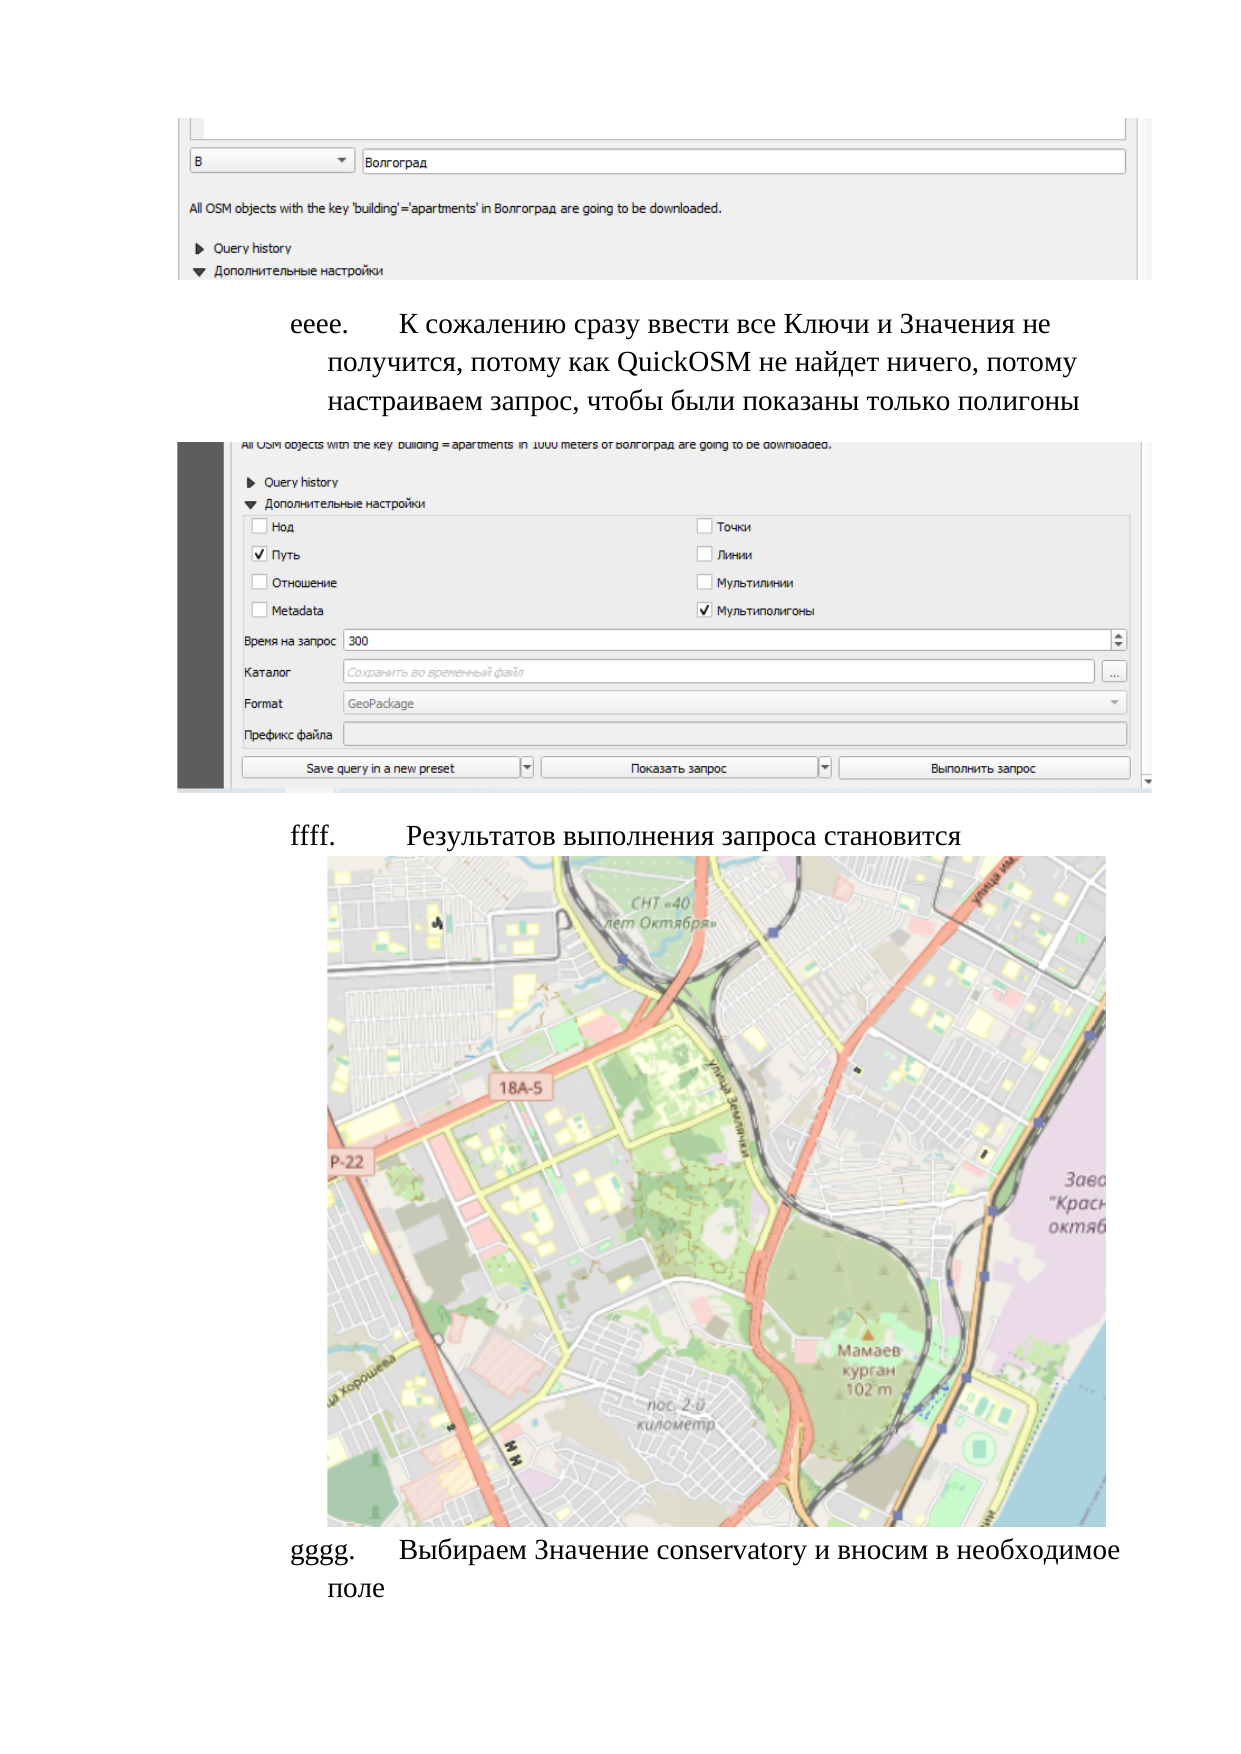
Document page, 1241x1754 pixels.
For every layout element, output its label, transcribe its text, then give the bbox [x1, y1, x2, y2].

list Результатов выполнения запроса становится [290, 818, 1152, 852]
picture [177, 442, 1152, 793]
picture [327, 856, 1106, 1527]
list К сожалению сразу ввести все Ключи и Значения не получится, потому как QuickOSM не найдет ничего, потому настраиваем запрос, чтобы были показаны только полигоны [290, 306, 1152, 416]
picture [177, 118, 1152, 280]
list Выбираем Значение conservatory и вносим в необходимое поле [290, 1532, 1152, 1604]
